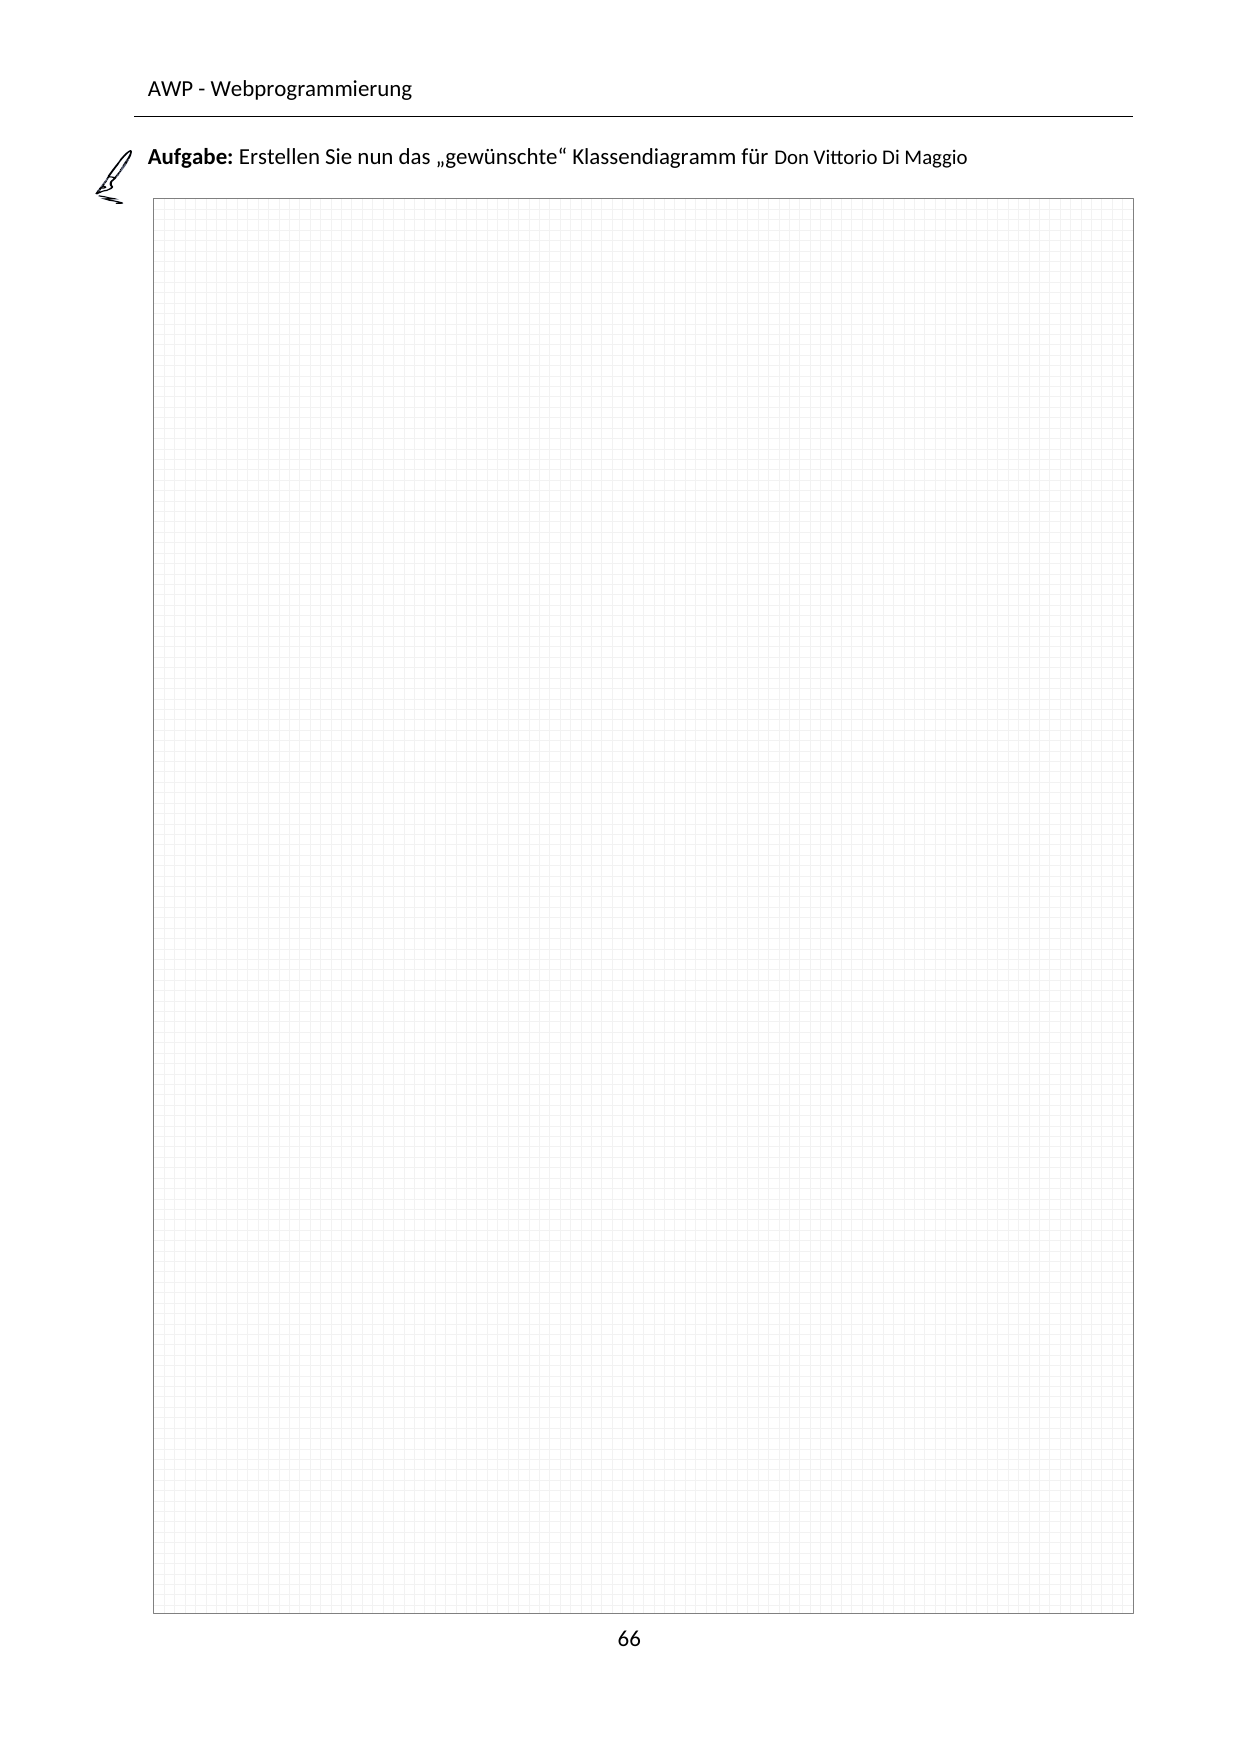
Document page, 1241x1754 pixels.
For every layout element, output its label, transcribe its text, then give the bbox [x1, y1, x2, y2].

text Aufgabe: Erstellen Sie nun das „gewünschte“ Klassendiagramm für Don Vittorio Di Maggio [148, 142, 1110, 170]
